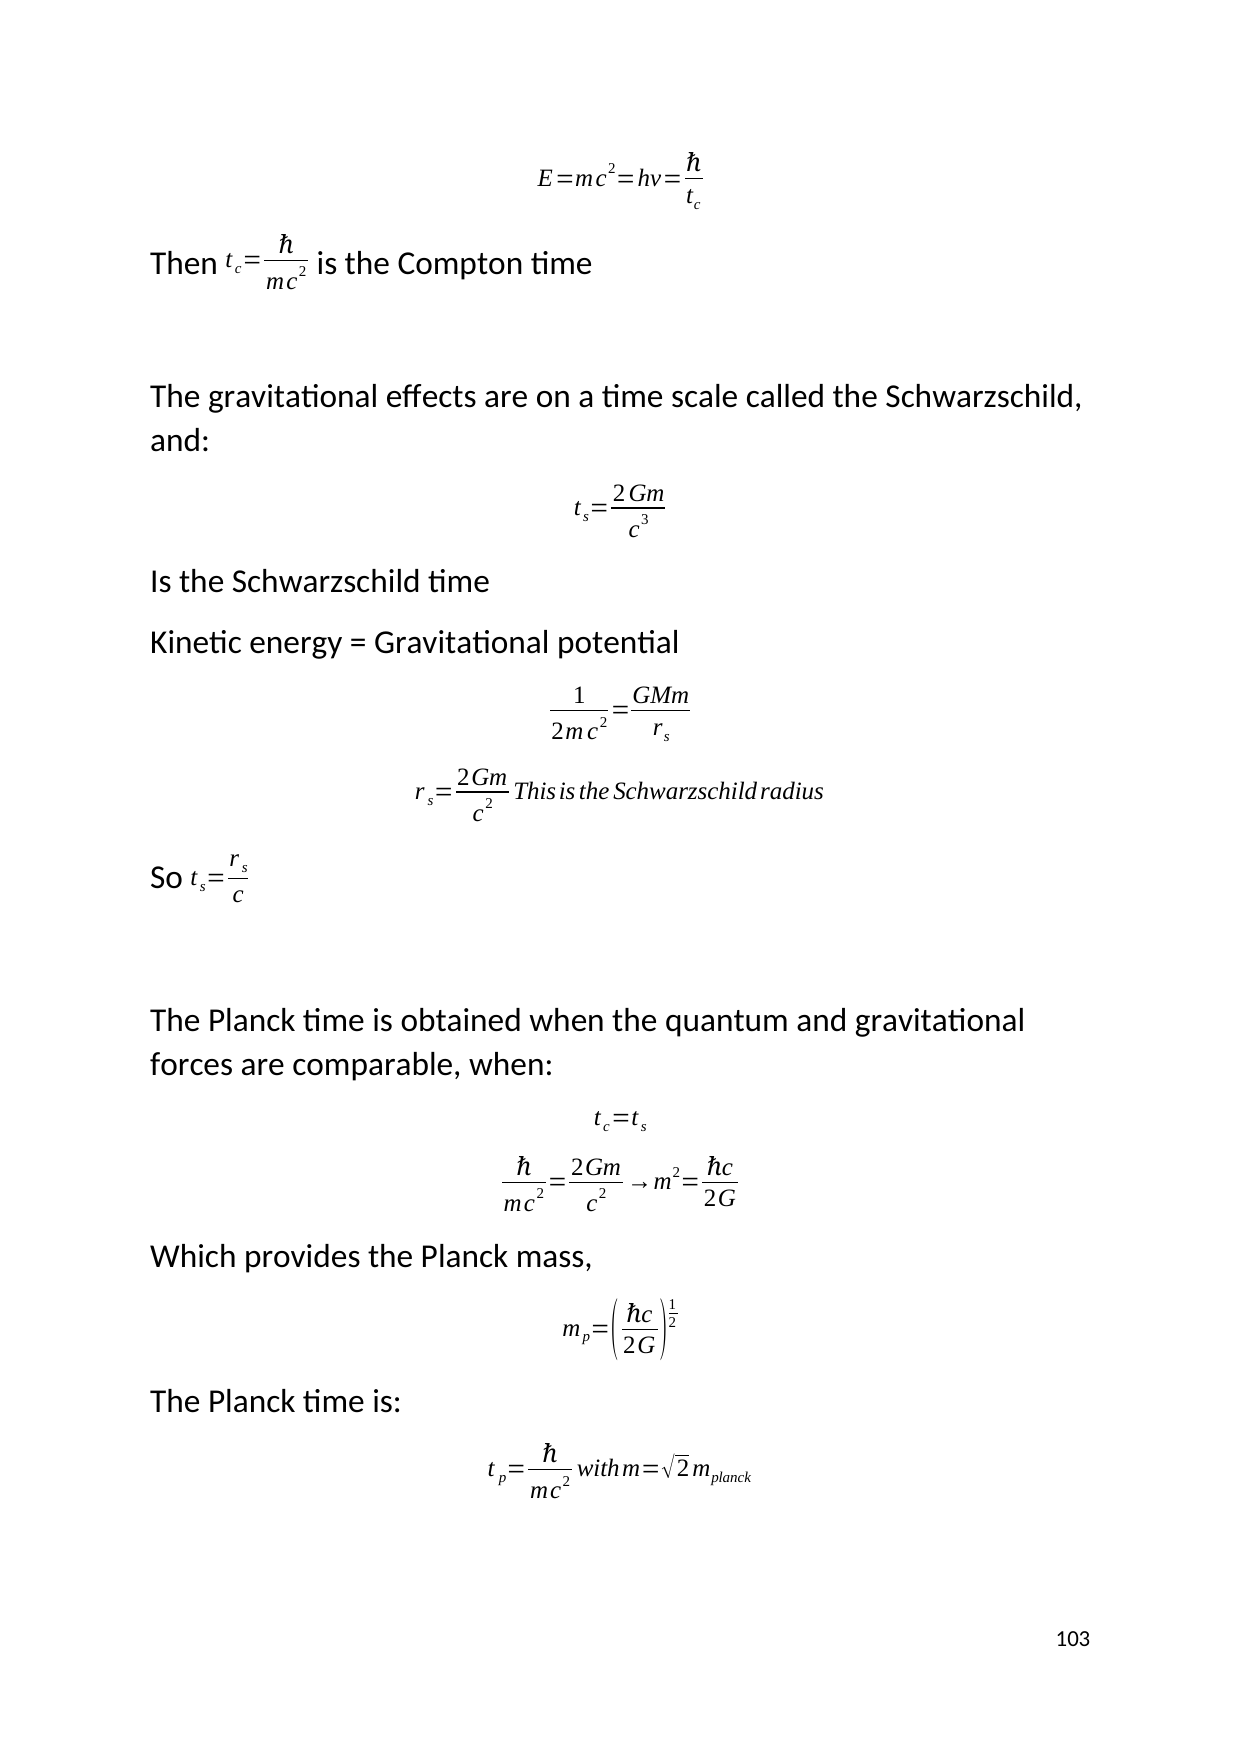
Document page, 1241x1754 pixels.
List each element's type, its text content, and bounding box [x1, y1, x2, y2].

text The Planck time is obtained when the quantum and gravitational forces are comparable, when: [150, 999, 1090, 1083]
text The gravitational effects are on a time scale called the Schwarzschild, and: [150, 374, 1090, 459]
text Which provides the Planck mass, [150, 1235, 1090, 1276]
text The Planck time is: [150, 1380, 1090, 1421]
text Kinetic energy = Gravitational potential [150, 621, 1090, 662]
text Then is the Compton time [150, 232, 1090, 294]
text So [150, 845, 1090, 907]
text Is the Schwarzschild time [150, 561, 1090, 601]
